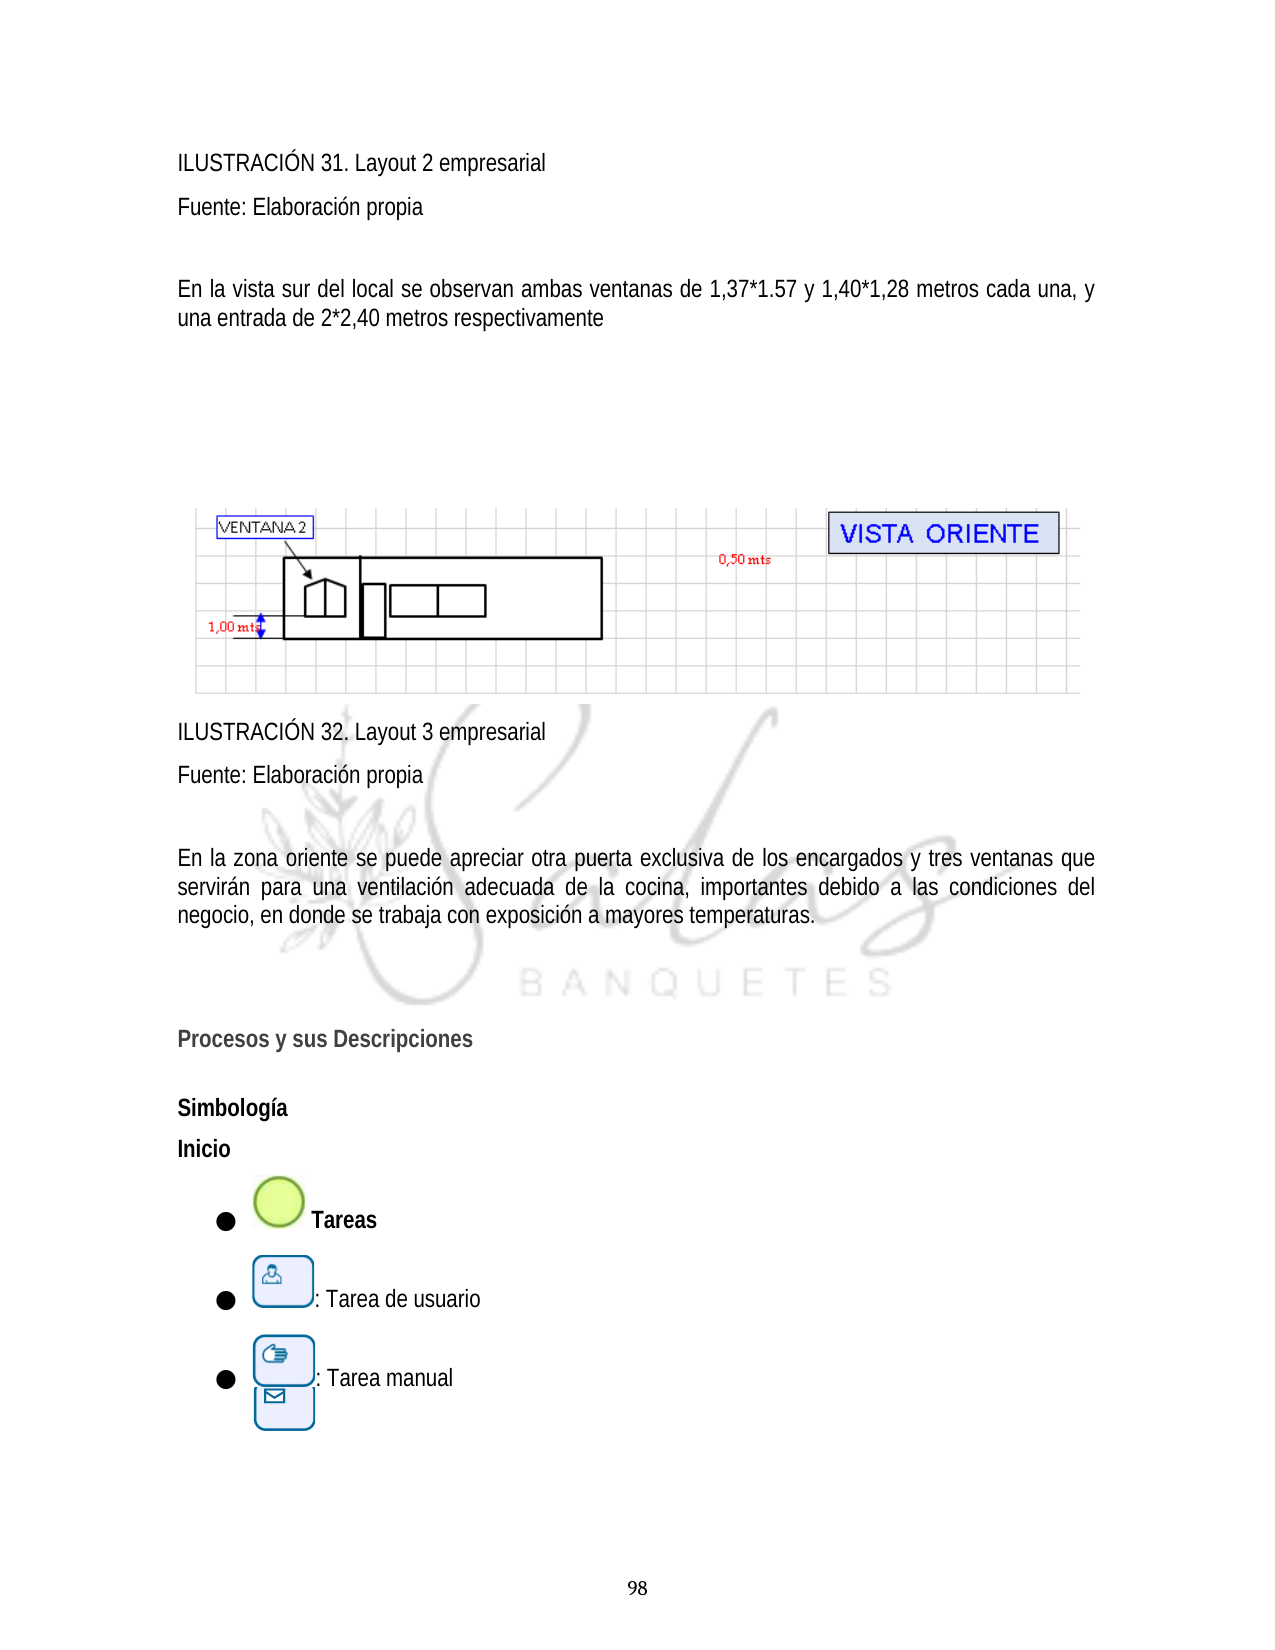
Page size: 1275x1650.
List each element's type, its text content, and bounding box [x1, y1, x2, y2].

text Fuente: Elaboración propia [177, 192, 1098, 220]
picture [252, 1175, 306, 1229]
subtitle Procesos y sus Descripciones [177, 1023, 1098, 1052]
picture [255, 1258, 312, 1305]
list Tareas [215, 1176, 1098, 1243]
picture [310, 1424, 316, 1431]
list : Tarea de usuario [215, 1256, 1098, 1322]
text Simbología [177, 1093, 1098, 1122]
text Fuente: Elaboración propia [177, 761, 1098, 789]
text ILUSTRACIÓN 32. Layout 3 empresarial [177, 717, 1098, 745]
picture [309, 1255, 315, 1262]
picture [194, 508, 1081, 704]
picture [253, 1422, 260, 1431]
picture [308, 1334, 316, 1342]
picture [252, 1334, 261, 1344]
text ILUSTRACIÓN 31. Layout 2 empresarial [177, 148, 1098, 176]
picture [256, 1338, 313, 1384]
picture [252, 1378, 260, 1387]
text Inicio [177, 1134, 1098, 1163]
picture [257, 1401, 313, 1428]
text En la zona oriente se puede apreciar otra puerta exclusiva de los encargados y tres ventanas que servirán para una ventilación adecuada de la cocina, importantes debido a las condiciones del negocio, en donde se trabaja con exposición a mayores temperaturas. [177, 843, 1098, 929]
picture [307, 1301, 315, 1308]
picture [309, 1380, 316, 1387]
picture [252, 1301, 259, 1308]
list : Tarea manual [215, 1334, 1098, 1401]
text En la vista sur del local se observan ambas ventanas de 1,37*1.57 y 1,40*1,28 metros cada una, y una entrada de 2*2,40 metros respectivamente [177, 274, 1098, 331]
